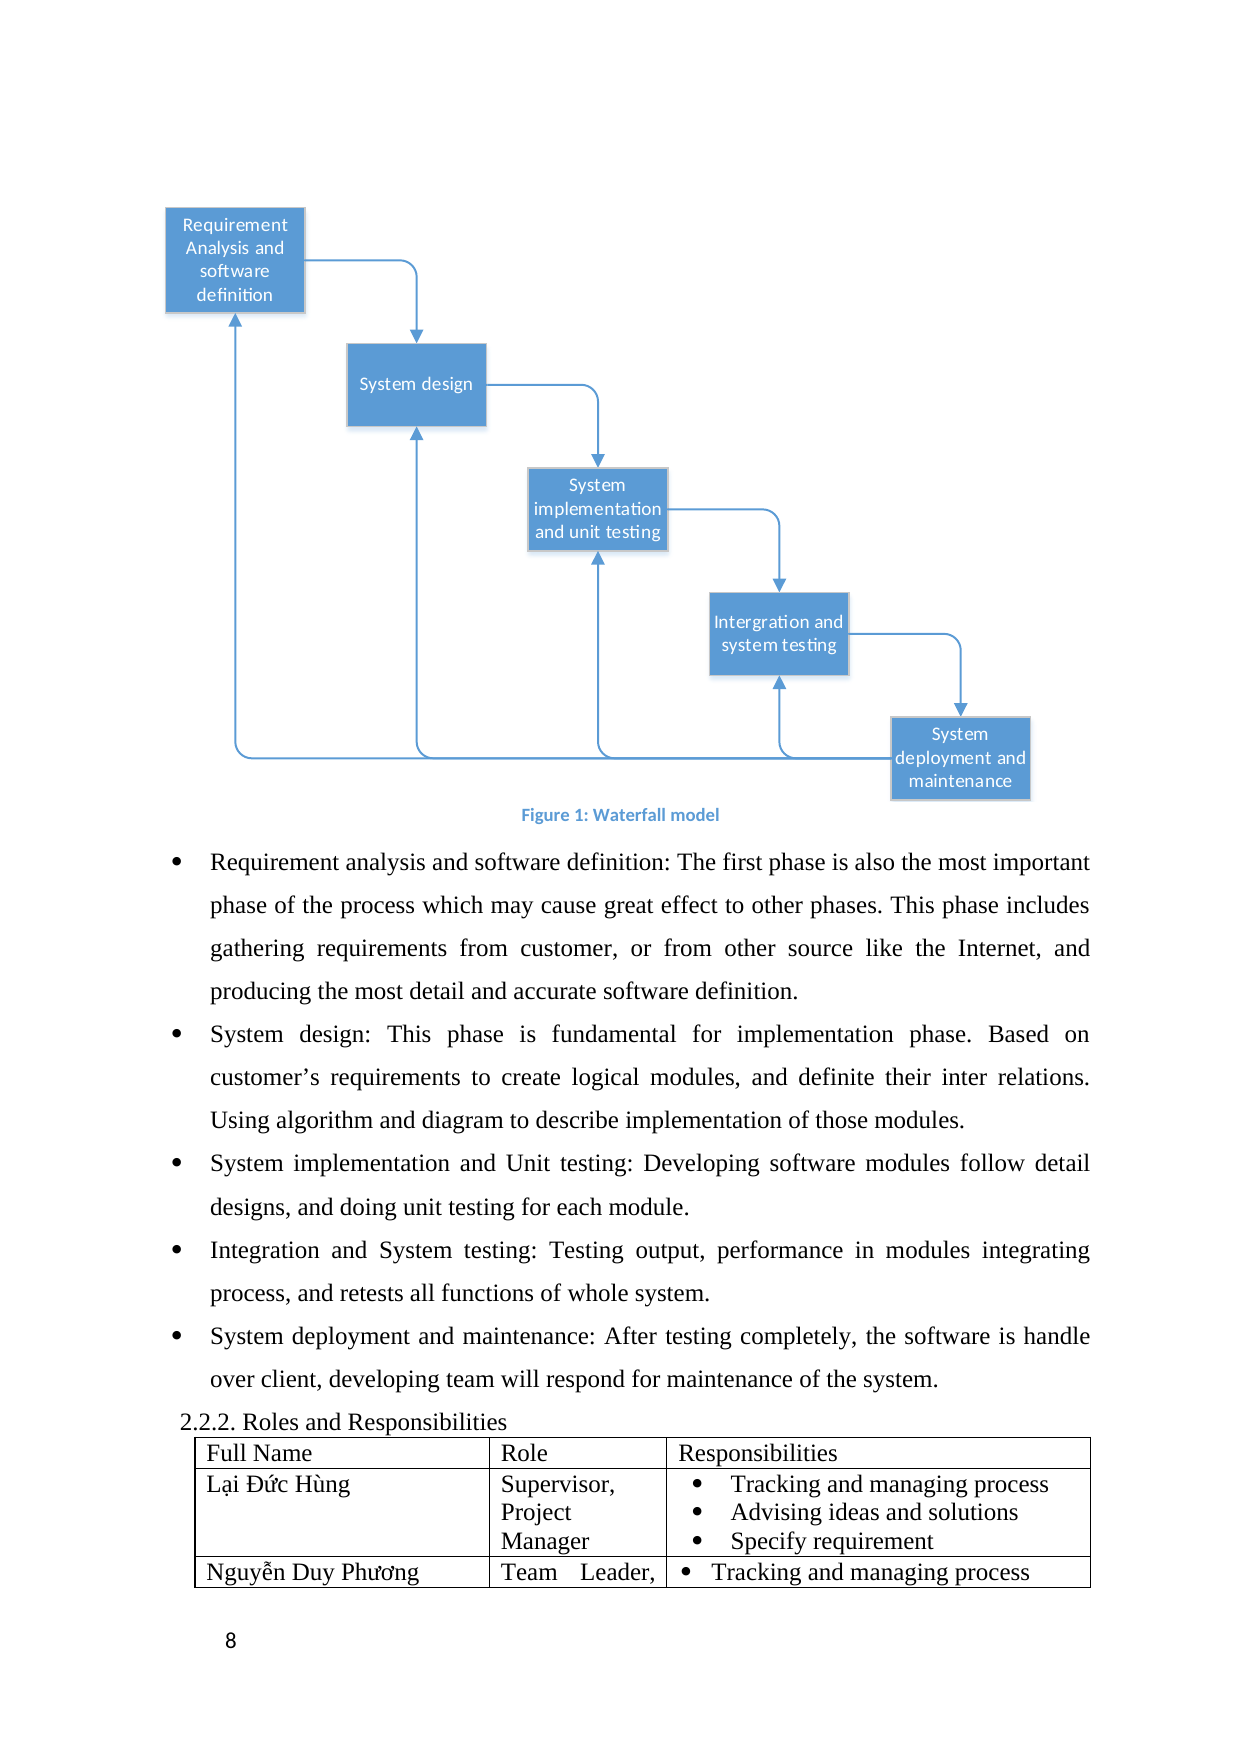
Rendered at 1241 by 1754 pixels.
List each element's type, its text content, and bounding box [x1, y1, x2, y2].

table_cell Supervisor, Project Manager [490, 1469, 666, 1556]
table_cell Lại Đức Hùng [196, 1469, 489, 1556]
list System implementation and Unit testing: Developing software modules follow detail designs, and doing unit testing for each module. [172, 1148, 1091, 1220]
table_cell Nguyễn Duy Phương [196, 1557, 489, 1587]
text Figure 1: Waterfall model [150, 803, 1091, 826]
table_header Responsibilities [667, 1438, 1090, 1468]
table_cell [667, 1557, 1090, 1587]
table_header Full Name [196, 1438, 489, 1468]
subtitle Roles and Responsibilities [179, 1407, 1091, 1436]
table_cell Tracking and managing process Advising ideas and solutions Specify requirement [667, 1469, 1090, 1556]
list System deployment and maintenance: After testing completely, the software is handle over client, developing team will respond for maintenance of the system. [172, 1321, 1091, 1393]
table_header Role [490, 1438, 666, 1468]
list System design: This phase is fundamental for implementation phase. Based on customer’s requirements to create logical modules, and definite their inter relations. Using algorithm and diagram to describe implementation of those modules. [172, 1019, 1091, 1134]
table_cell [490, 1557, 666, 1587]
list Integration and System testing: Testing output, performance in modules integrating process, and retests all functions of whole system. [172, 1235, 1091, 1307]
list Requirement analysis and software definition: The first phase is also the most important phase of the process which may cause great effect to other phases. This phase includes gathering requirements from customer, or from other source like the Internet, and producing the most detail and accurate software definition. [172, 847, 1091, 1005]
